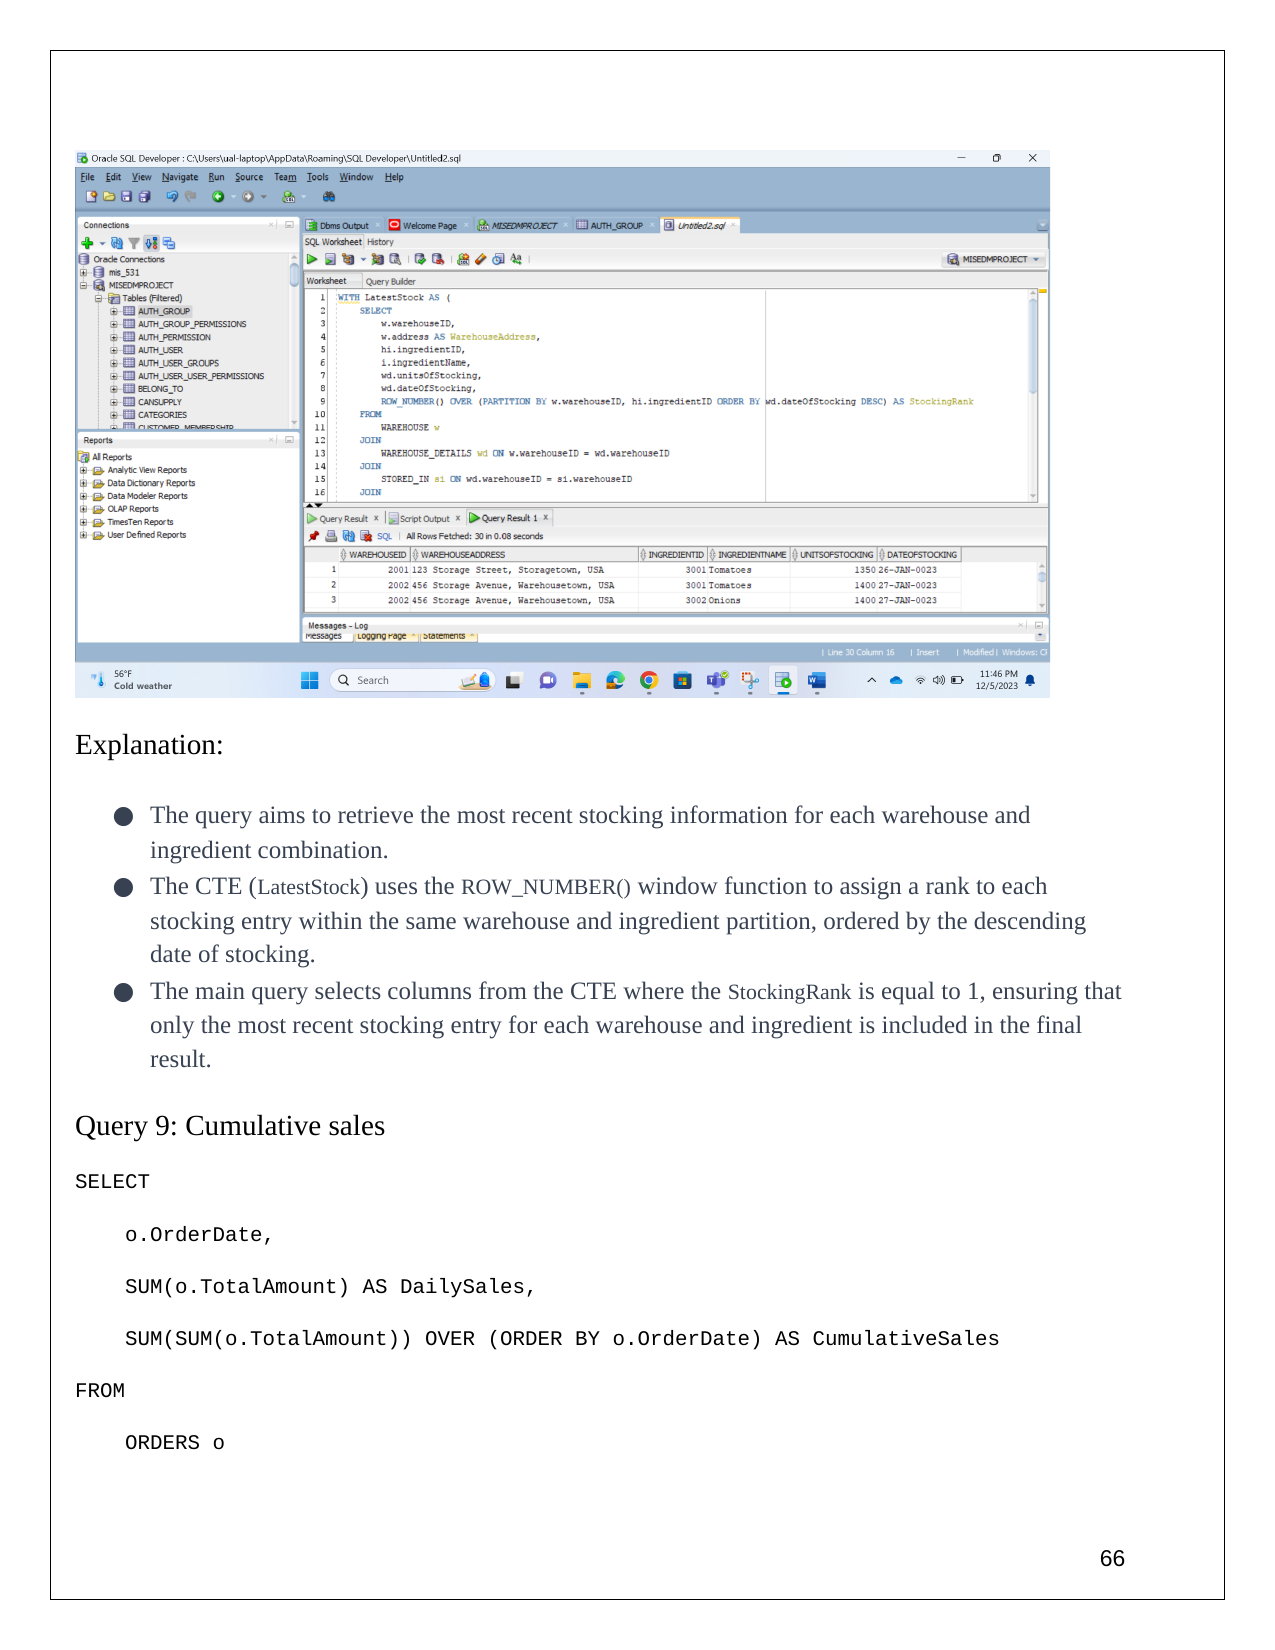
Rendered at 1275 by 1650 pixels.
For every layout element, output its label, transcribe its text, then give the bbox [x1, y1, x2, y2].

text SUM(SUM(o.TotalAmount)) OVER (ORDER BY o.OrderDate) AS CumulativeSales [75, 1328, 1125, 1352]
picture [75, 150, 1050, 698]
text SELECT [75, 1171, 1125, 1195]
text SUM(o.TotalAmount) AS DailySales, [75, 1276, 1125, 1299]
text ORDERS o [75, 1432, 1125, 1456]
list The main query selects columns from the CTE where the StockingRank is equal to 1, ensuring that only the most recent stocking entry for each warehouse and ingredient is included in the final result. [112, 972, 1125, 1072]
text o.OrderDate, [75, 1224, 1125, 1247]
list The CTE (LatestStock) uses the ROW_NUMBER() window function to assign a rank to each stocking entry within the same warehouse and ingredient partition, ordered by the descending date of stocking. [112, 868, 1125, 968]
list The query aims to retrieve the most recent stocking information for each warehouse and ingredient combination. [112, 797, 1125, 864]
text Explanation: [75, 727, 1125, 760]
text FROM [75, 1380, 1125, 1404]
text Query 9: Cumulative sales [75, 1108, 1125, 1141]
